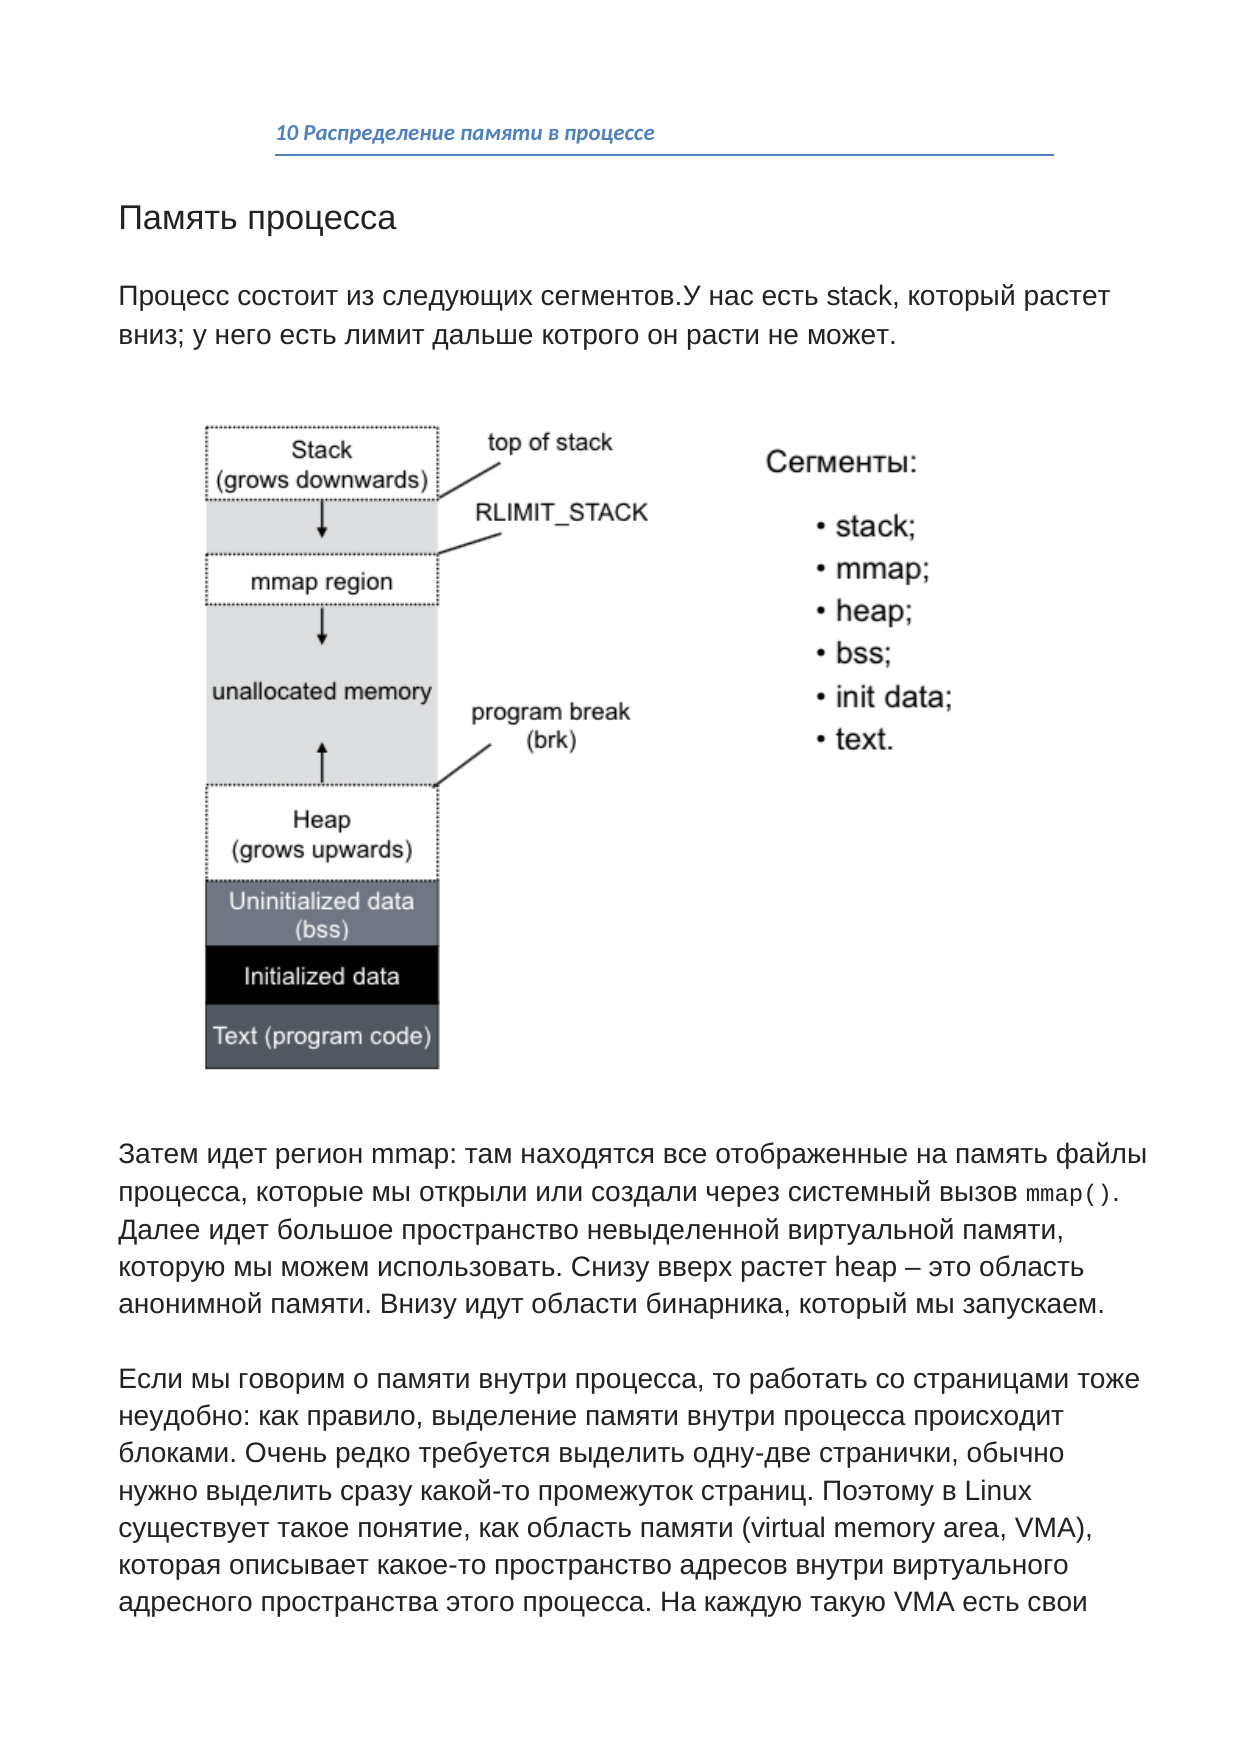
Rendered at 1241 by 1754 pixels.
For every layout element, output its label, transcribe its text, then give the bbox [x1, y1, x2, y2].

text 10 Распределение памяти в процессе [275, 118, 1054, 154]
picture [118, 392, 1062, 1096]
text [118, 237, 1152, 1617]
subtitle Память процесса [118, 189, 1152, 237]
